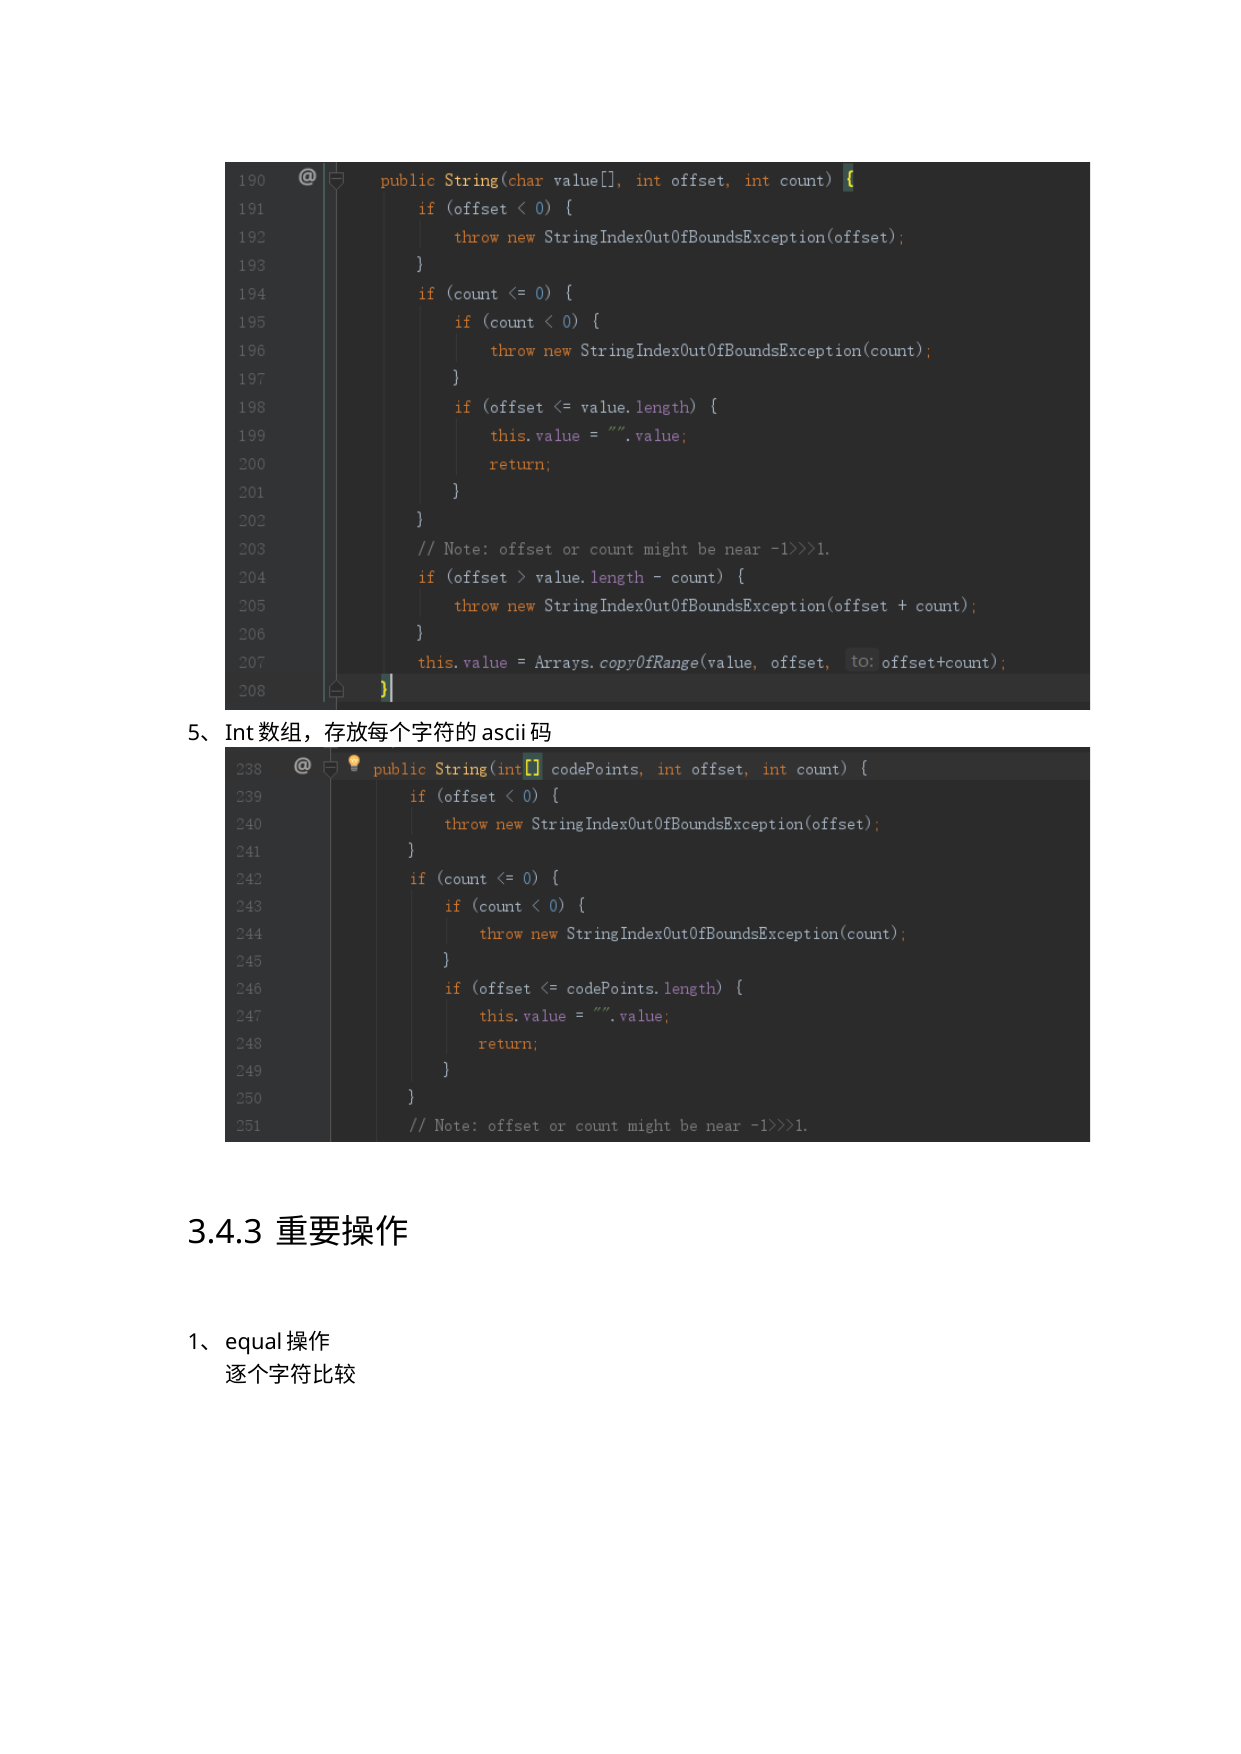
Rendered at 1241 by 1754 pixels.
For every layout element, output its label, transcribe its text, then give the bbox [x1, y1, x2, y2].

list equal操作 [187, 1324, 1053, 1356]
list Int数组，存放每个字符的ascii码 [187, 714, 1053, 747]
list 逐个字符比较 [225, 1356, 1053, 1389]
picture [225, 747, 1091, 1142]
picture [225, 162, 1091, 710]
subtitle 重要操作 [187, 1197, 1053, 1262]
